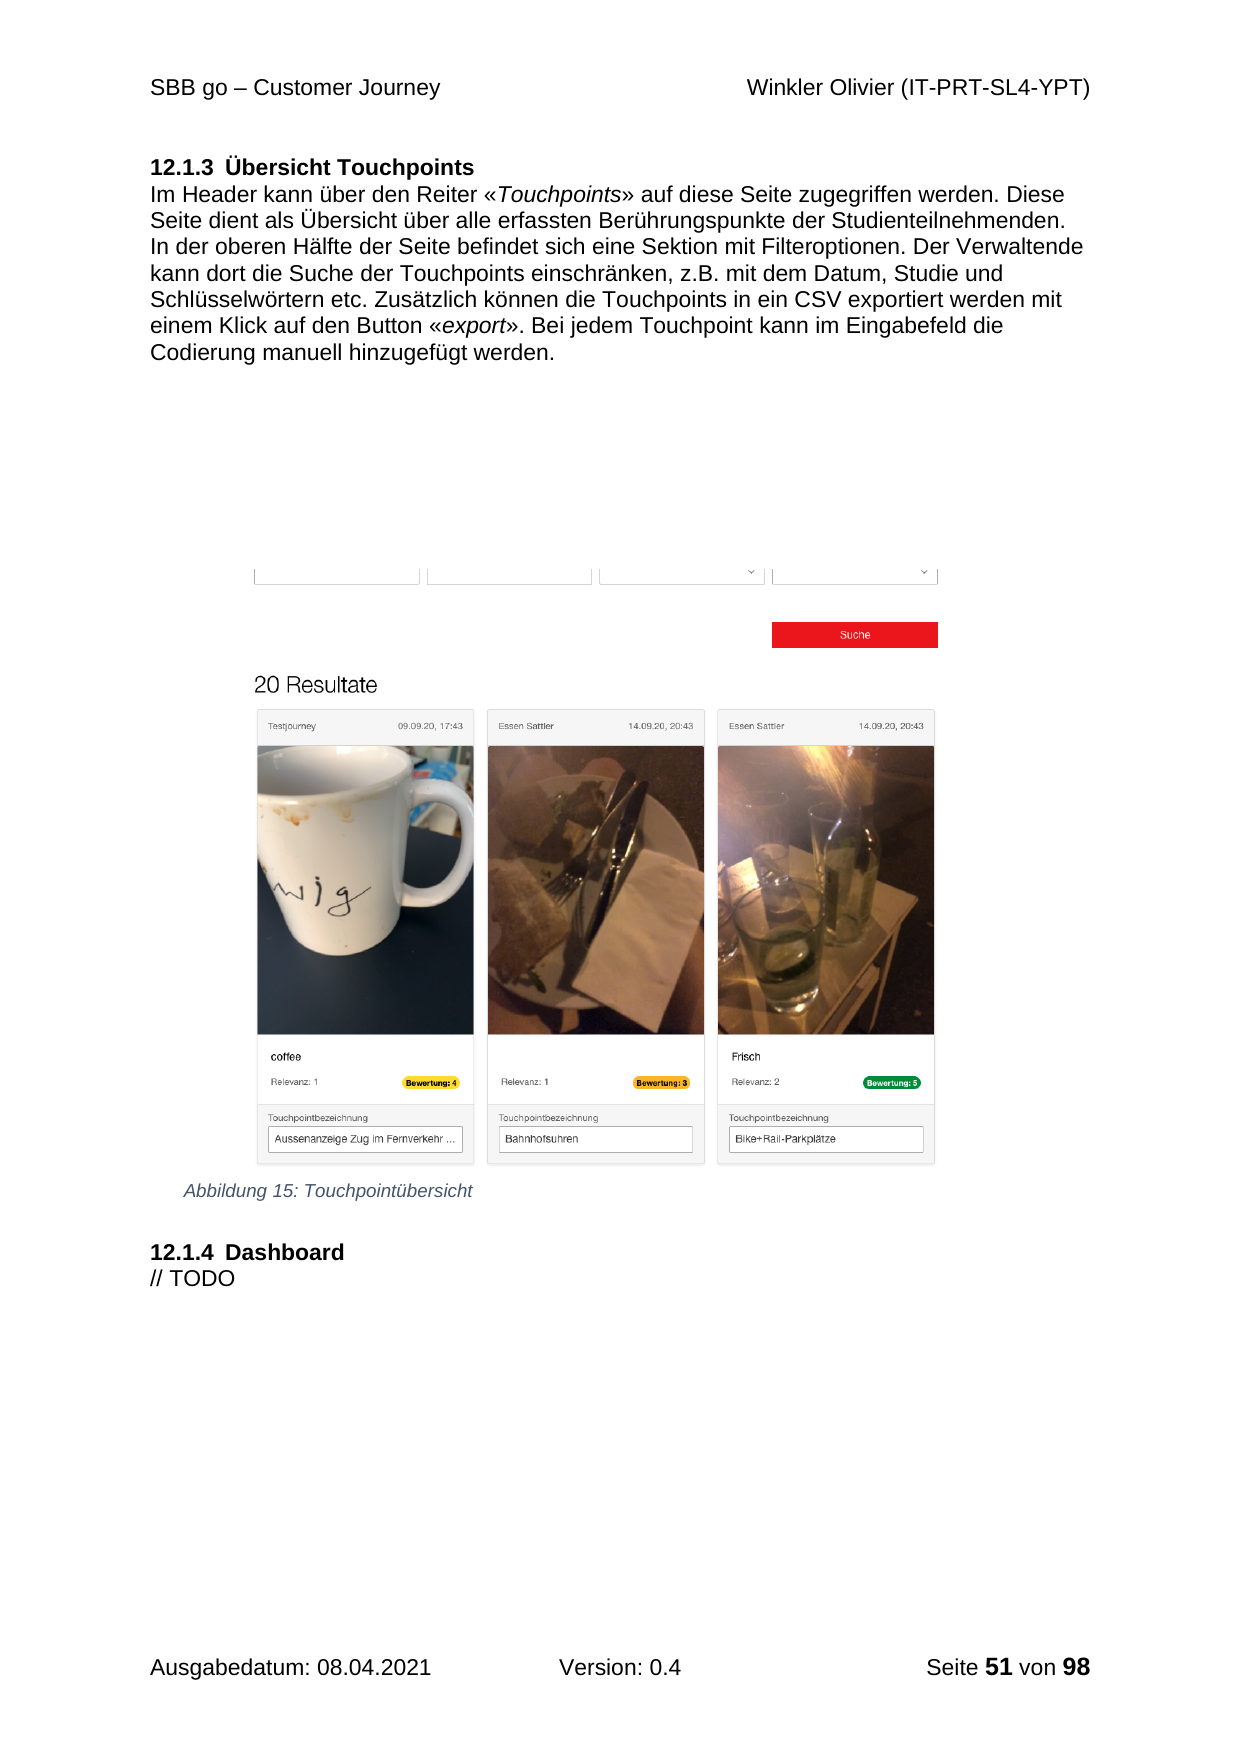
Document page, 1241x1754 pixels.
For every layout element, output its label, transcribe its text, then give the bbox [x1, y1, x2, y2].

text Im Header kann über den Reiter «Touchpoints» auf diese Seite zugegriffen werden. Diese Seite dient als Übersicht über alle erfassten Berührungspunkte der Studienteilnehmenden. In der oberen Hälfte der Seite befindet sich eine Sektion mit Filteroptionen. Der Verwaltende kann dort die Suche der Touchpoints einschränken, z.B. mit dem Datum, Studie und Schlüsselwörtern etc. Zusätzlich können die Touchpoints in ein CSV exportiert werden mit einem Klick auf den Button «export». Bei jedem Touchpoint kann im Eingabefeld die Codierung manuell hinzugefügt werden. [150, 181, 1090, 365]
subtitle Übersicht Touchpoints [150, 154, 1090, 181]
subtitle Dashboard [150, 1239, 1090, 1265]
picture [183, 568, 1004, 1170]
text // TODO [150, 1265, 1090, 1292]
